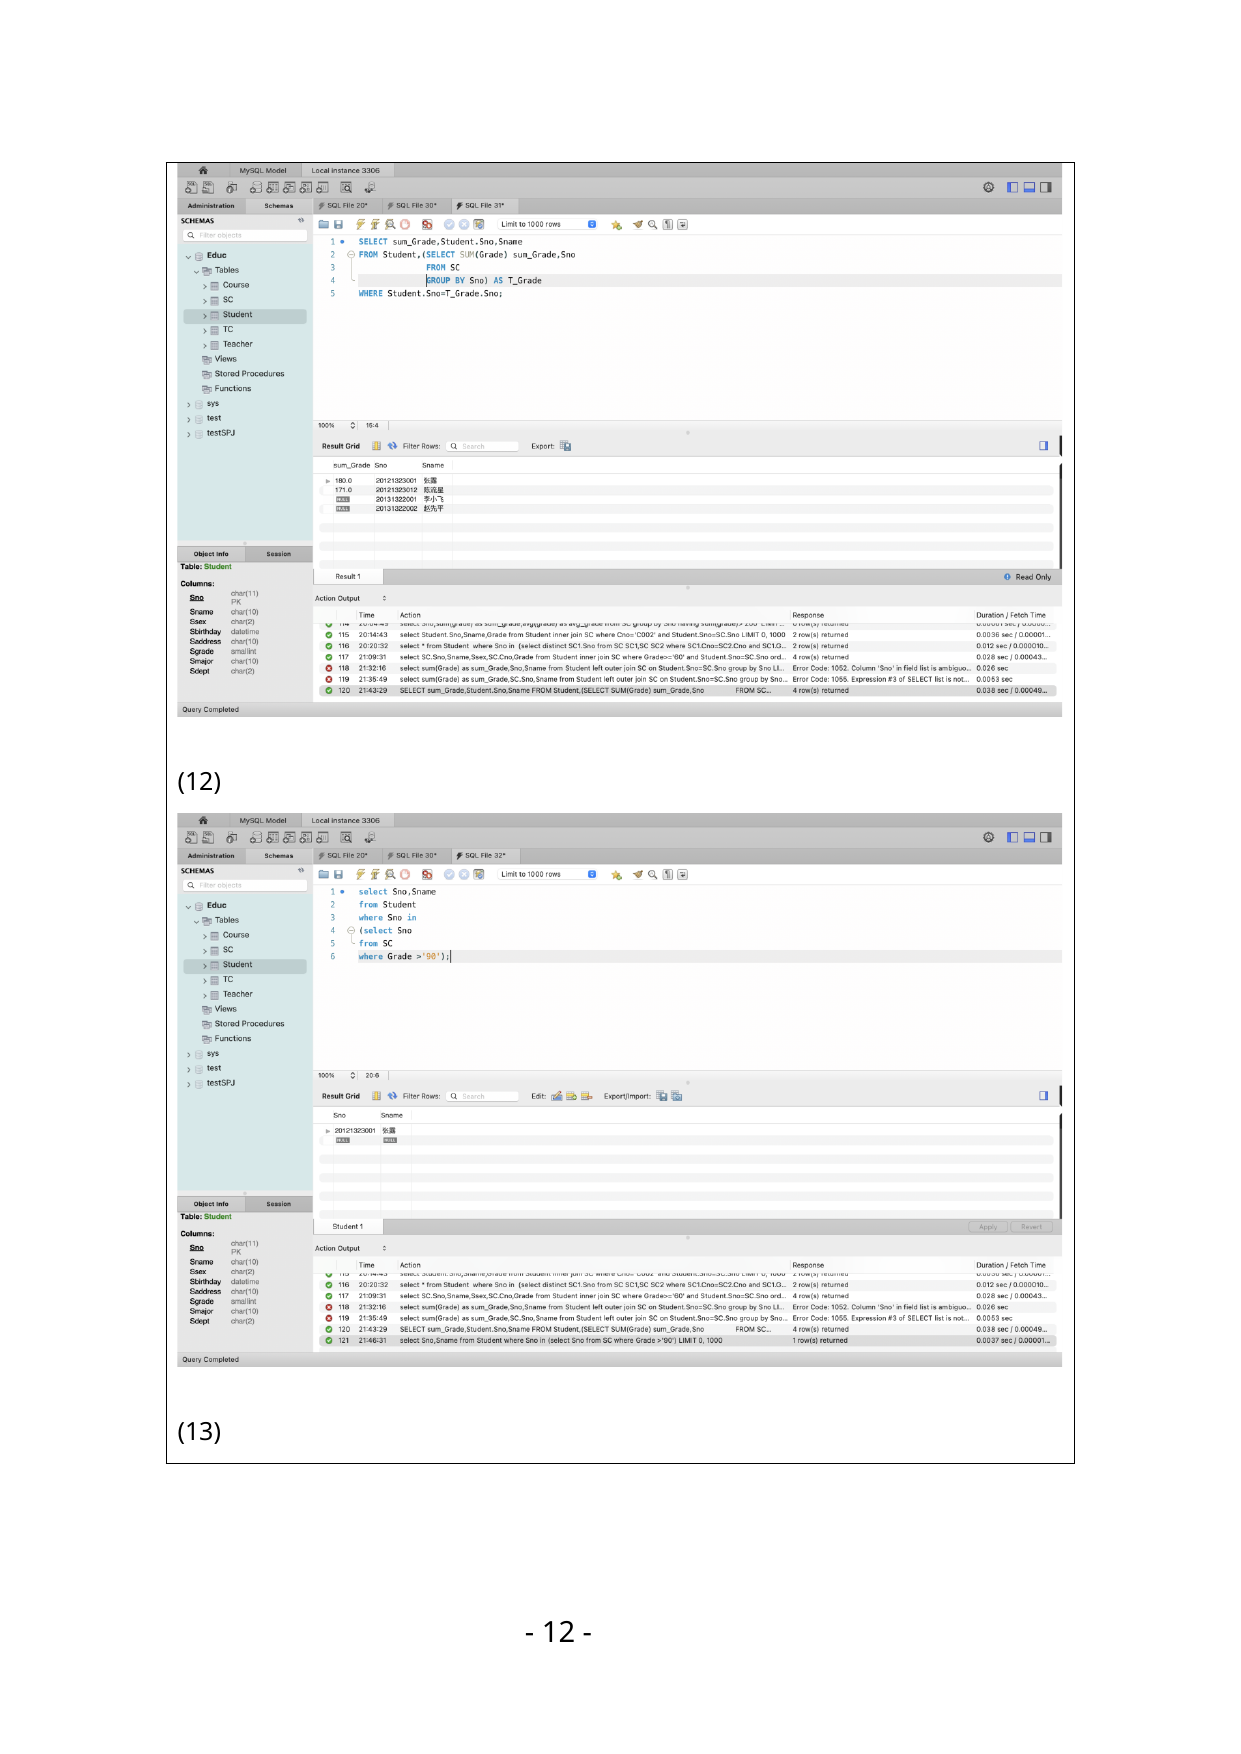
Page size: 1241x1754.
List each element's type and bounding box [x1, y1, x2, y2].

table_cell [167, 163, 1074, 1463]
picture [177, 813, 1063, 1367]
picture [177, 163, 1063, 717]
